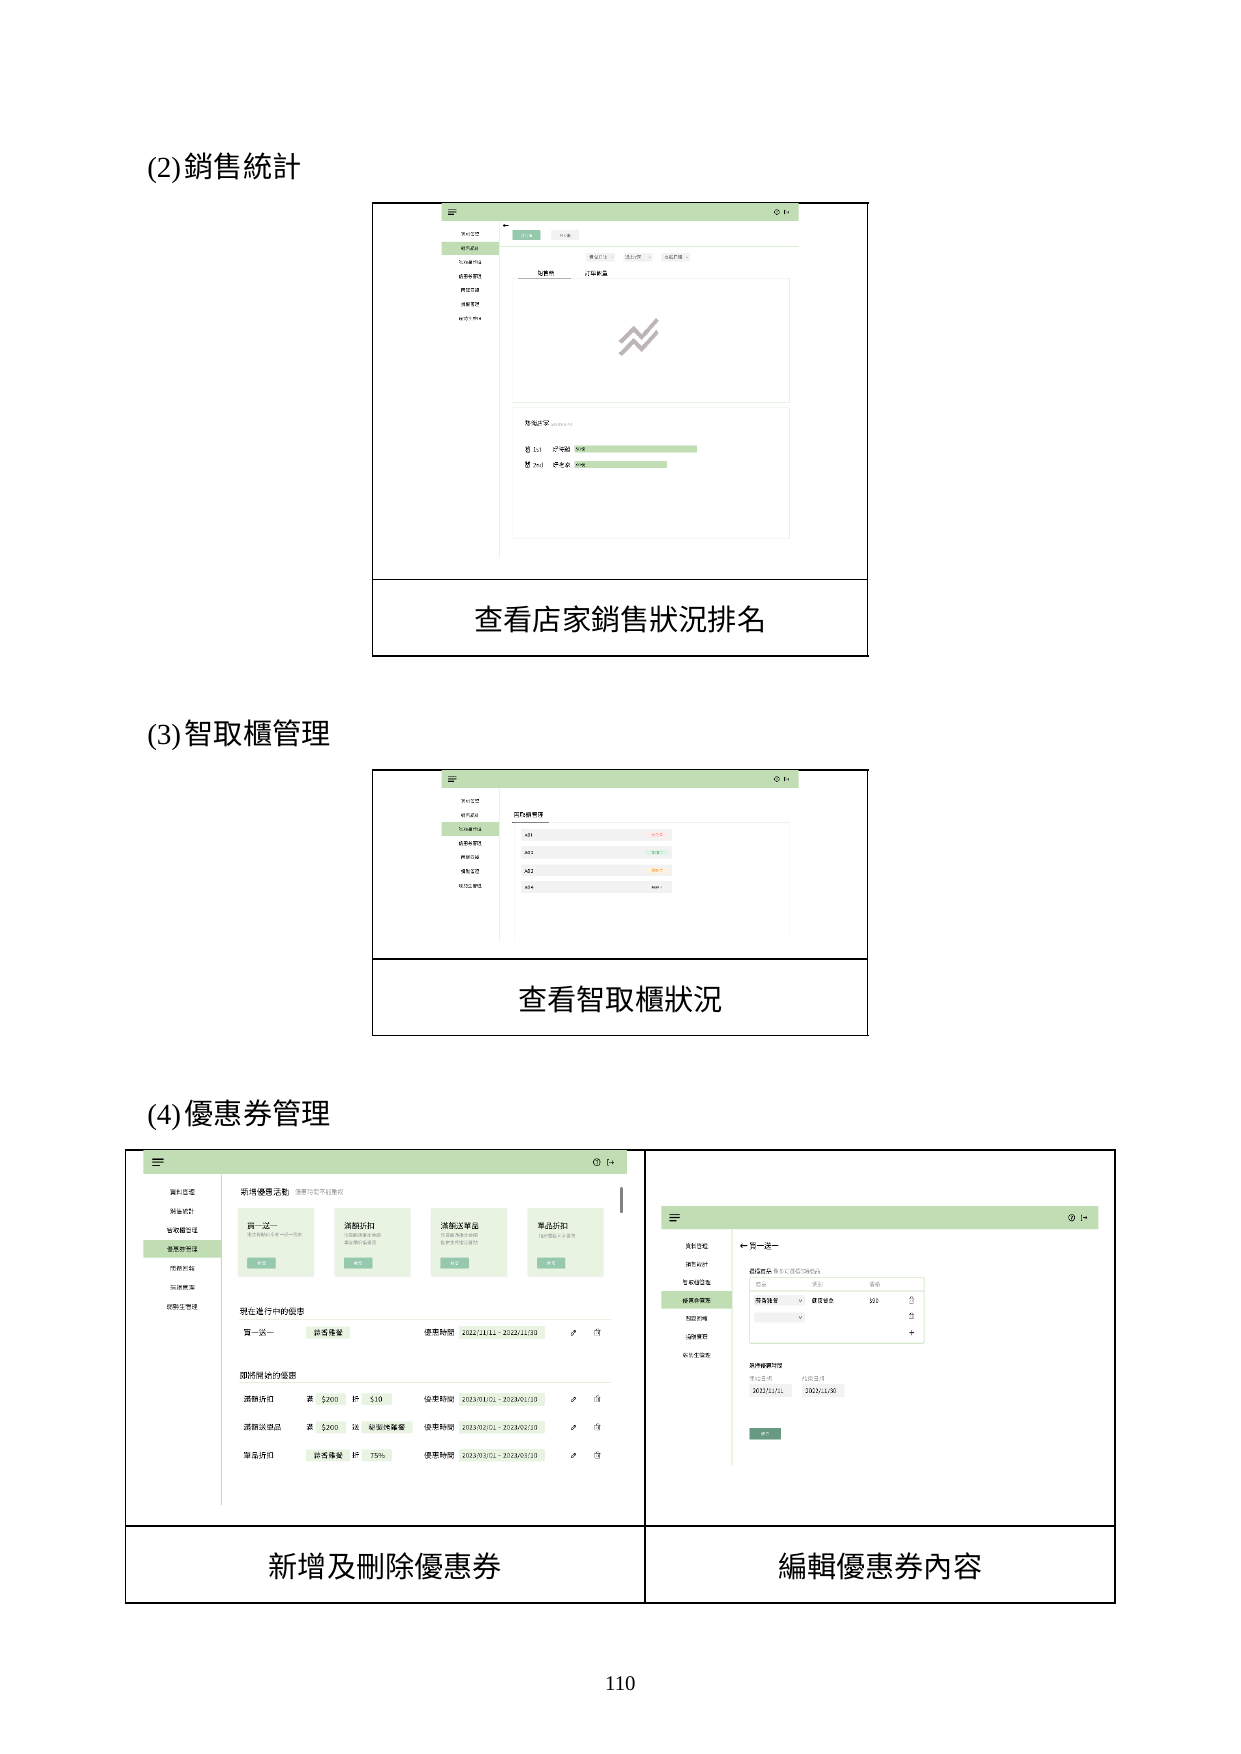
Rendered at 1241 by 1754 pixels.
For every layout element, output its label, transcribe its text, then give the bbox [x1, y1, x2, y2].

list 優惠券管理 [147, 1074, 1152, 1149]
table_header [373, 204, 867, 578]
picture [143, 1150, 627, 1505]
picture [661, 1206, 1099, 1466]
list 銷售統計 [147, 127, 1152, 202]
table_cell 查看智取櫃狀況 [373, 960, 867, 1035]
table_header [126, 1151, 644, 1525]
picture [441, 203, 799, 558]
table_header [646, 1151, 1114, 1525]
table_cell 查看店家銷售狀況排名 [373, 580, 867, 655]
table_cell 新增及刪除優惠券 [126, 1527, 644, 1602]
table_header [373, 771, 867, 958]
picture [441, 770, 799, 941]
table_cell 編輯優惠券內容 [646, 1527, 1114, 1602]
list 智取櫃管理 [147, 694, 1152, 769]
